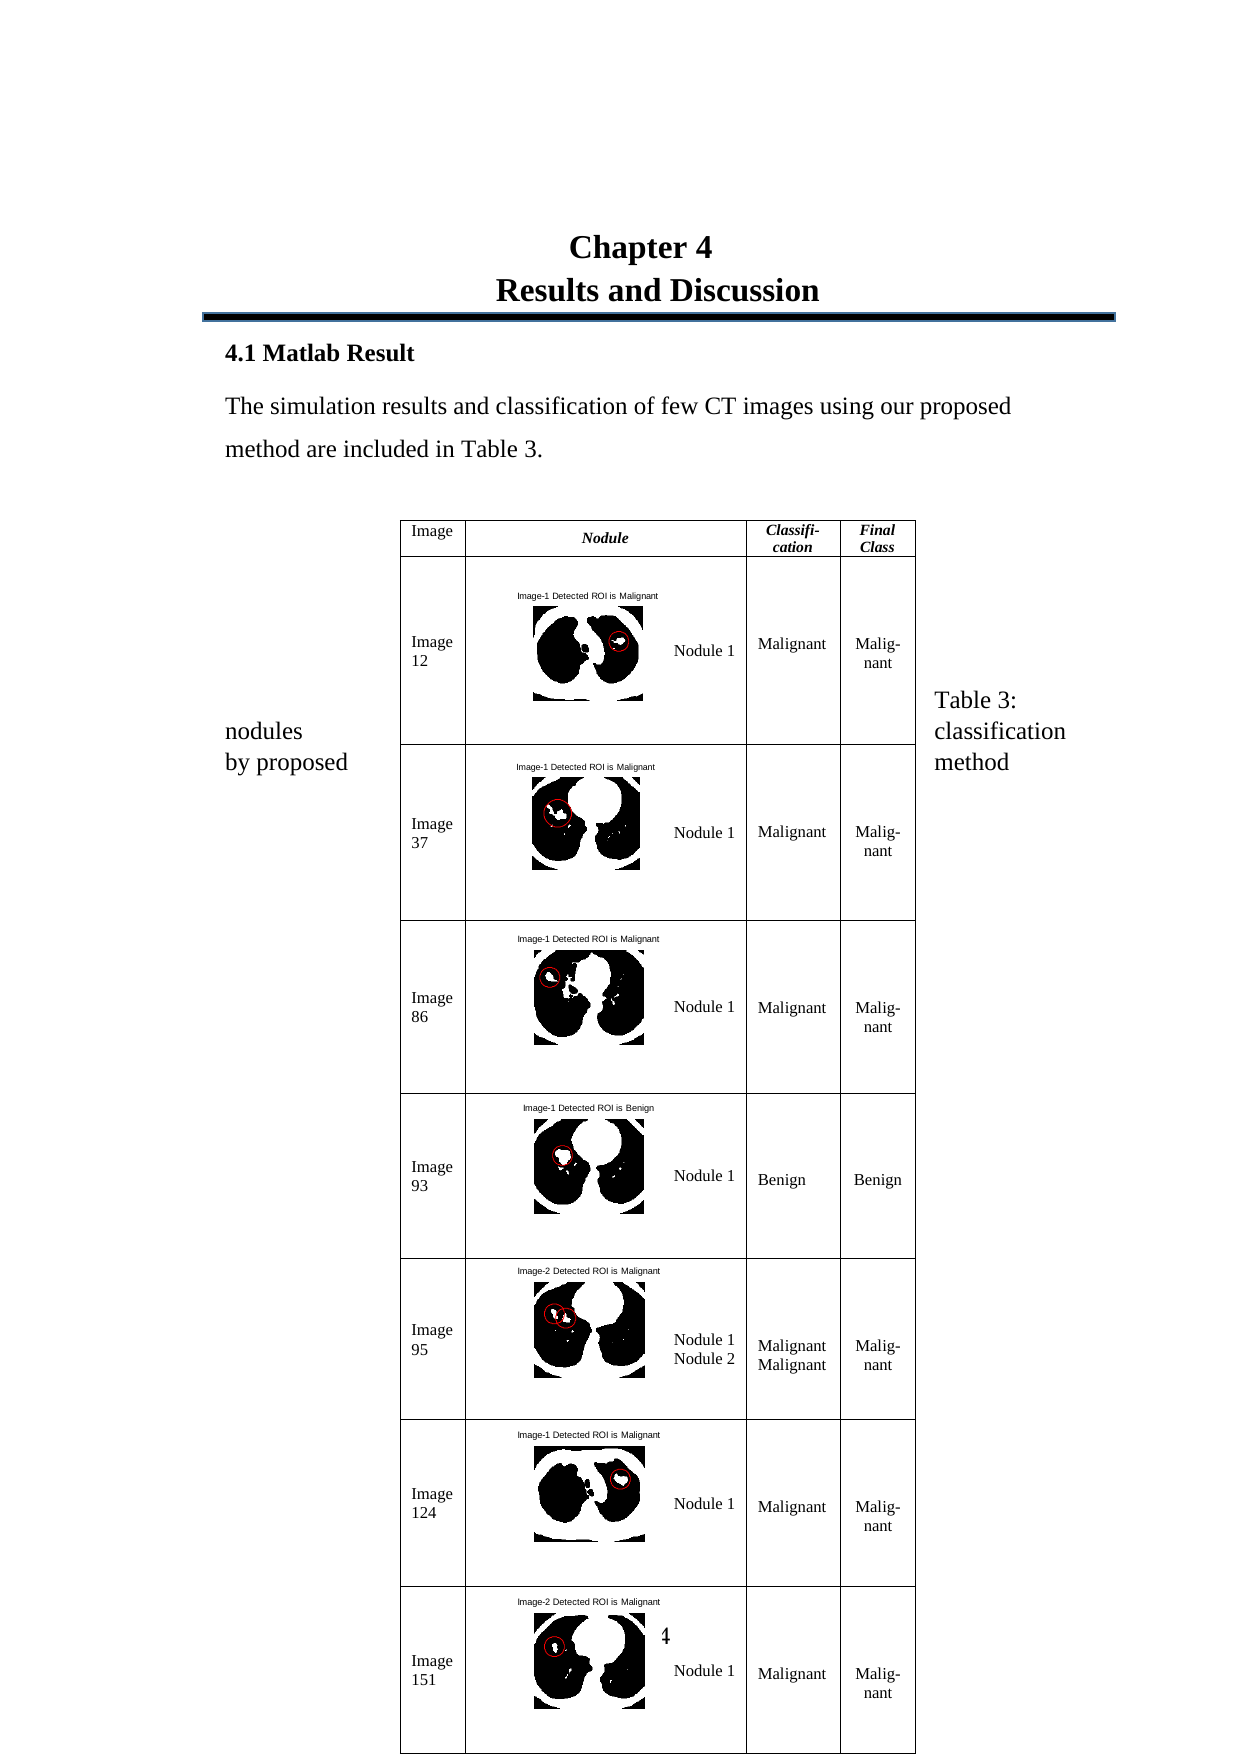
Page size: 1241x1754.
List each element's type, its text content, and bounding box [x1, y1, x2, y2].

table_cell Image 124 [401, 1420, 465, 1586]
table_cell Malig-nant [841, 1420, 915, 1586]
table_header Image [401, 521, 465, 556]
table_cell Nodule 1 [662, 1420, 746, 1586]
table_cell [466, 745, 662, 920]
table_cell Malignant Malignant [747, 1259, 840, 1419]
table_cell Malignant [747, 745, 840, 920]
table_cell Benign [747, 1094, 840, 1258]
table_cell Image 151 [401, 1587, 465, 1753]
table_header Final Class [841, 521, 915, 556]
table_cell Image 12 [401, 557, 465, 744]
table_header Nodule [466, 521, 746, 556]
table_header Classifi-cation [747, 521, 840, 556]
subtitle 4.1 Matlab Result [225, 338, 1090, 366]
table_cell Malig-nant [841, 557, 915, 744]
subtitle Chapter 4 [225, 228, 1090, 266]
table_cell Nodule 1 [662, 921, 746, 1092]
table_cell Image 95 [401, 1259, 465, 1419]
table_cell Nodule 1 [662, 1587, 746, 1753]
table_cell [466, 1420, 662, 1586]
text Table 3: nodules classification by proposed method [225, 685, 400, 776]
table_cell Image 37 [401, 745, 465, 920]
table_cell Malignant [747, 557, 840, 744]
table_cell [466, 1094, 662, 1258]
table_cell Image 93 [401, 1094, 465, 1258]
table_cell [466, 557, 662, 744]
table_cell [466, 1587, 662, 1753]
table_cell Malig-nant [841, 1587, 915, 1753]
table_cell Benign [841, 1094, 915, 1258]
table_cell Malignant [747, 1587, 840, 1753]
table_cell Malignant [747, 921, 840, 1092]
table_cell Nodule 1 [662, 745, 746, 920]
table_cell [466, 921, 662, 1092]
table_cell Malig-nant [841, 921, 915, 1092]
subtitle Results and Discussion [225, 270, 1090, 308]
text Table 3: nodules classification by proposed method [916, 685, 1090, 776]
table_cell Malignant [747, 1420, 840, 1586]
table_cell Malig-nant [841, 745, 915, 920]
table_cell Nodule 1 [662, 1094, 746, 1258]
text The simulation results and classification of few CT images using our proposed method are included in Table 3. [225, 391, 1090, 463]
table_cell Image 86 [401, 921, 465, 1092]
table_cell [466, 1259, 662, 1419]
table_cell Malig-nant [841, 1259, 915, 1419]
table_cell Nodule 1 [662, 557, 746, 744]
table_cell Nodule 1 Nodule 2 [662, 1259, 746, 1419]
